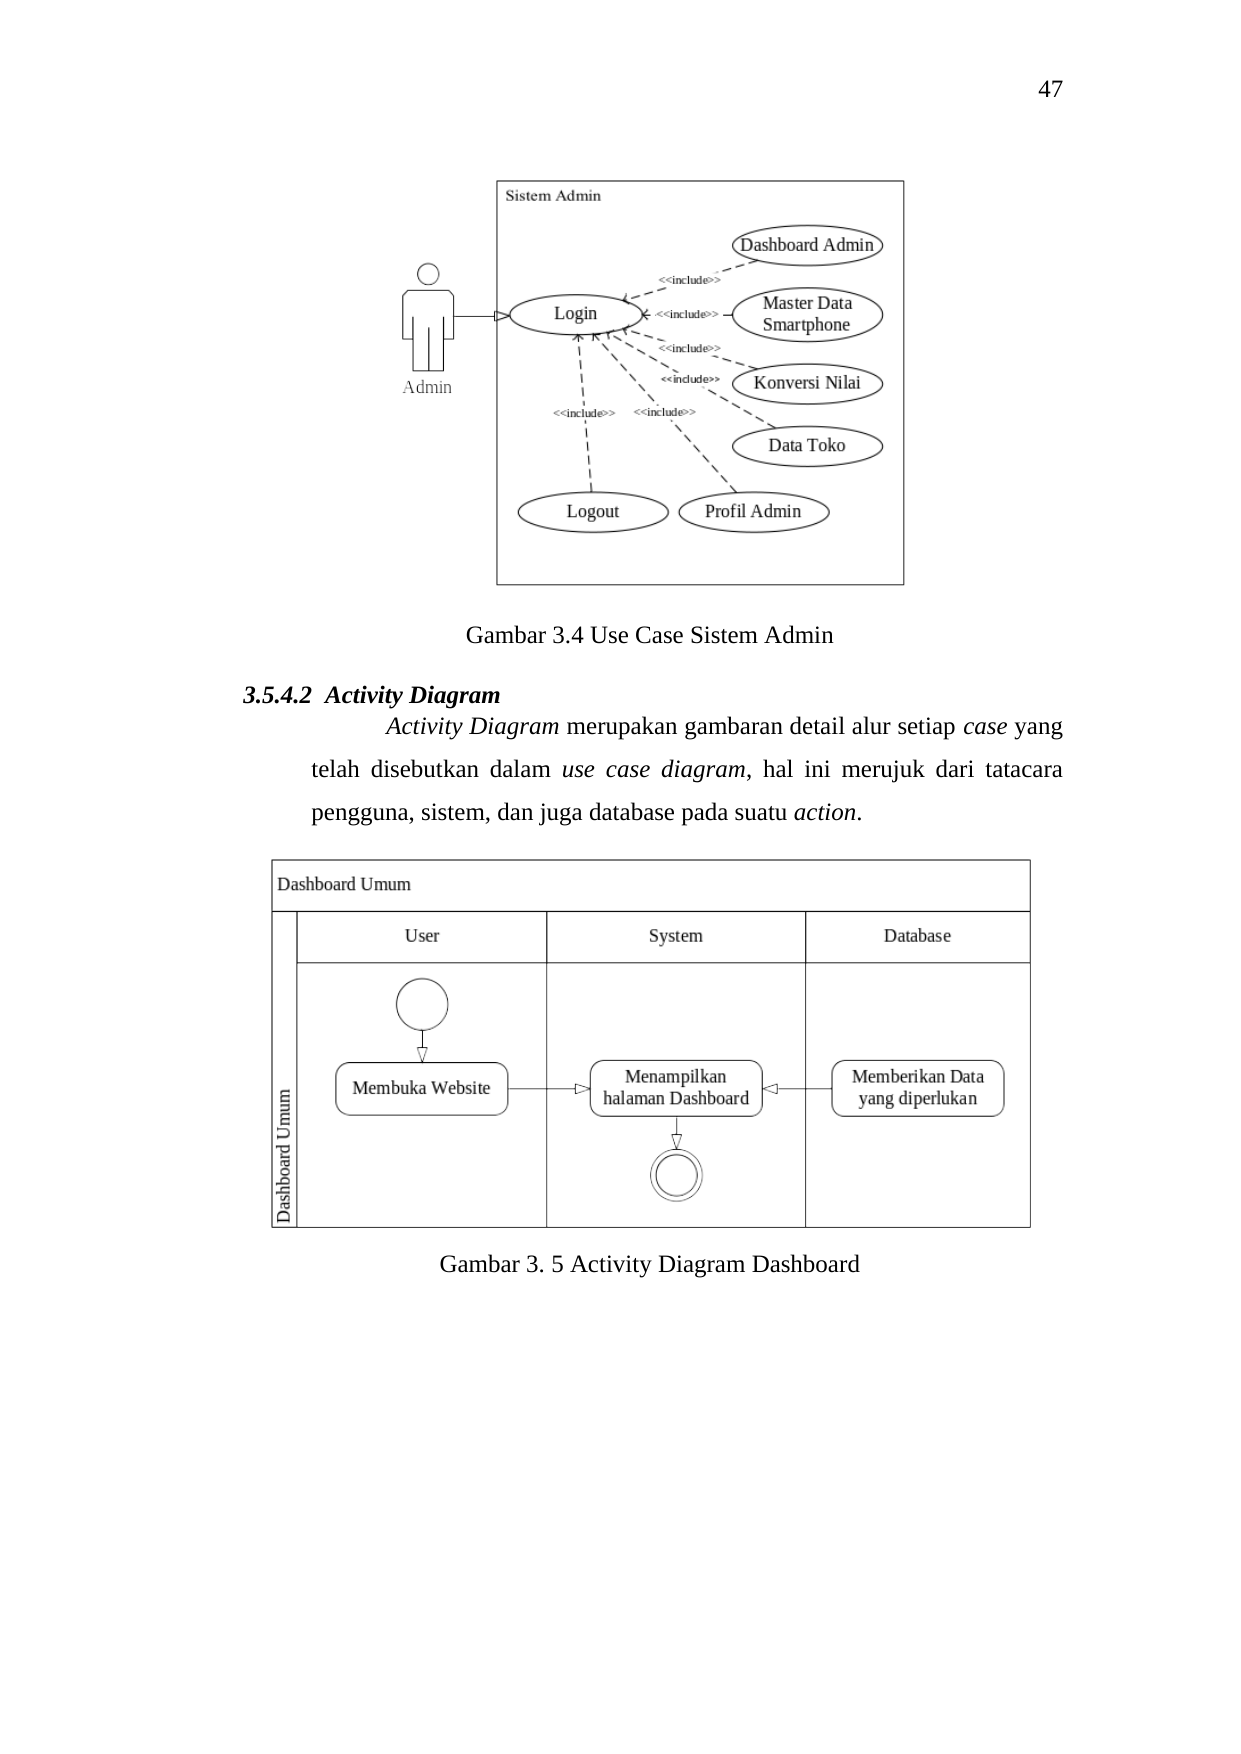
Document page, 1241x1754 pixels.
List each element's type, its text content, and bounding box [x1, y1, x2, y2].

text Gambar 3. 5 Activity Diagram Dashboard [236, 1249, 1063, 1278]
subtitle Activity Diagram [243, 680, 1063, 708]
text Activity Diagram merupakan gambaran detail alur setiap case yang telah disebutkan dalam use case diagram, hal ini merujuk dari tatacara pengguna, sistem, dan juga database pada suatu action. [311, 711, 1063, 826]
text Gambar 3.4 Use Case Sistem Admin [236, 620, 1063, 649]
